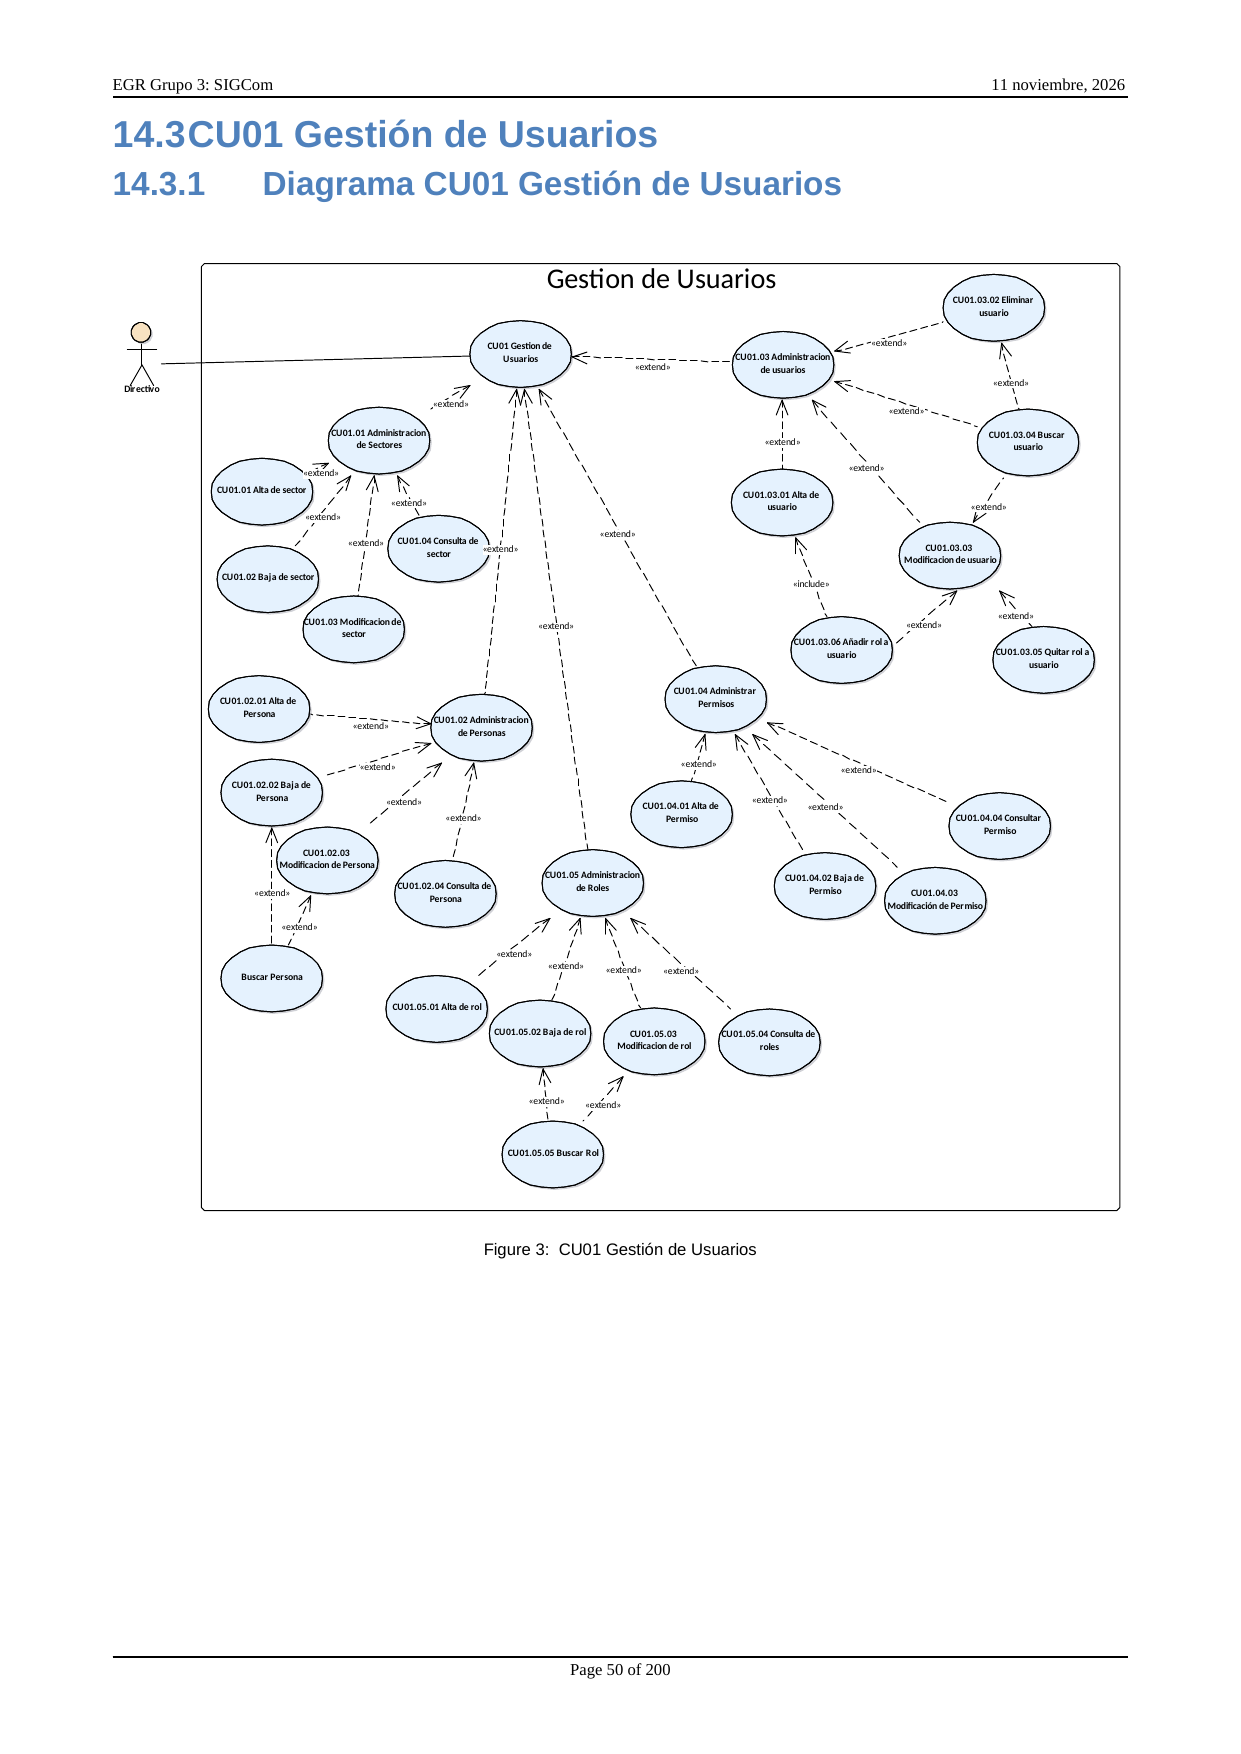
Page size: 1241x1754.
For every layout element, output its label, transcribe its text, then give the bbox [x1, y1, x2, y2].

text CU01 Gestión de Usuarios [112, 1239, 1128, 1258]
subtitle CU01 Gestión de Usuarios [112, 112, 1128, 156]
subtitle Diagrama CU01 Gestión de Usuarios [112, 164, 1128, 202]
